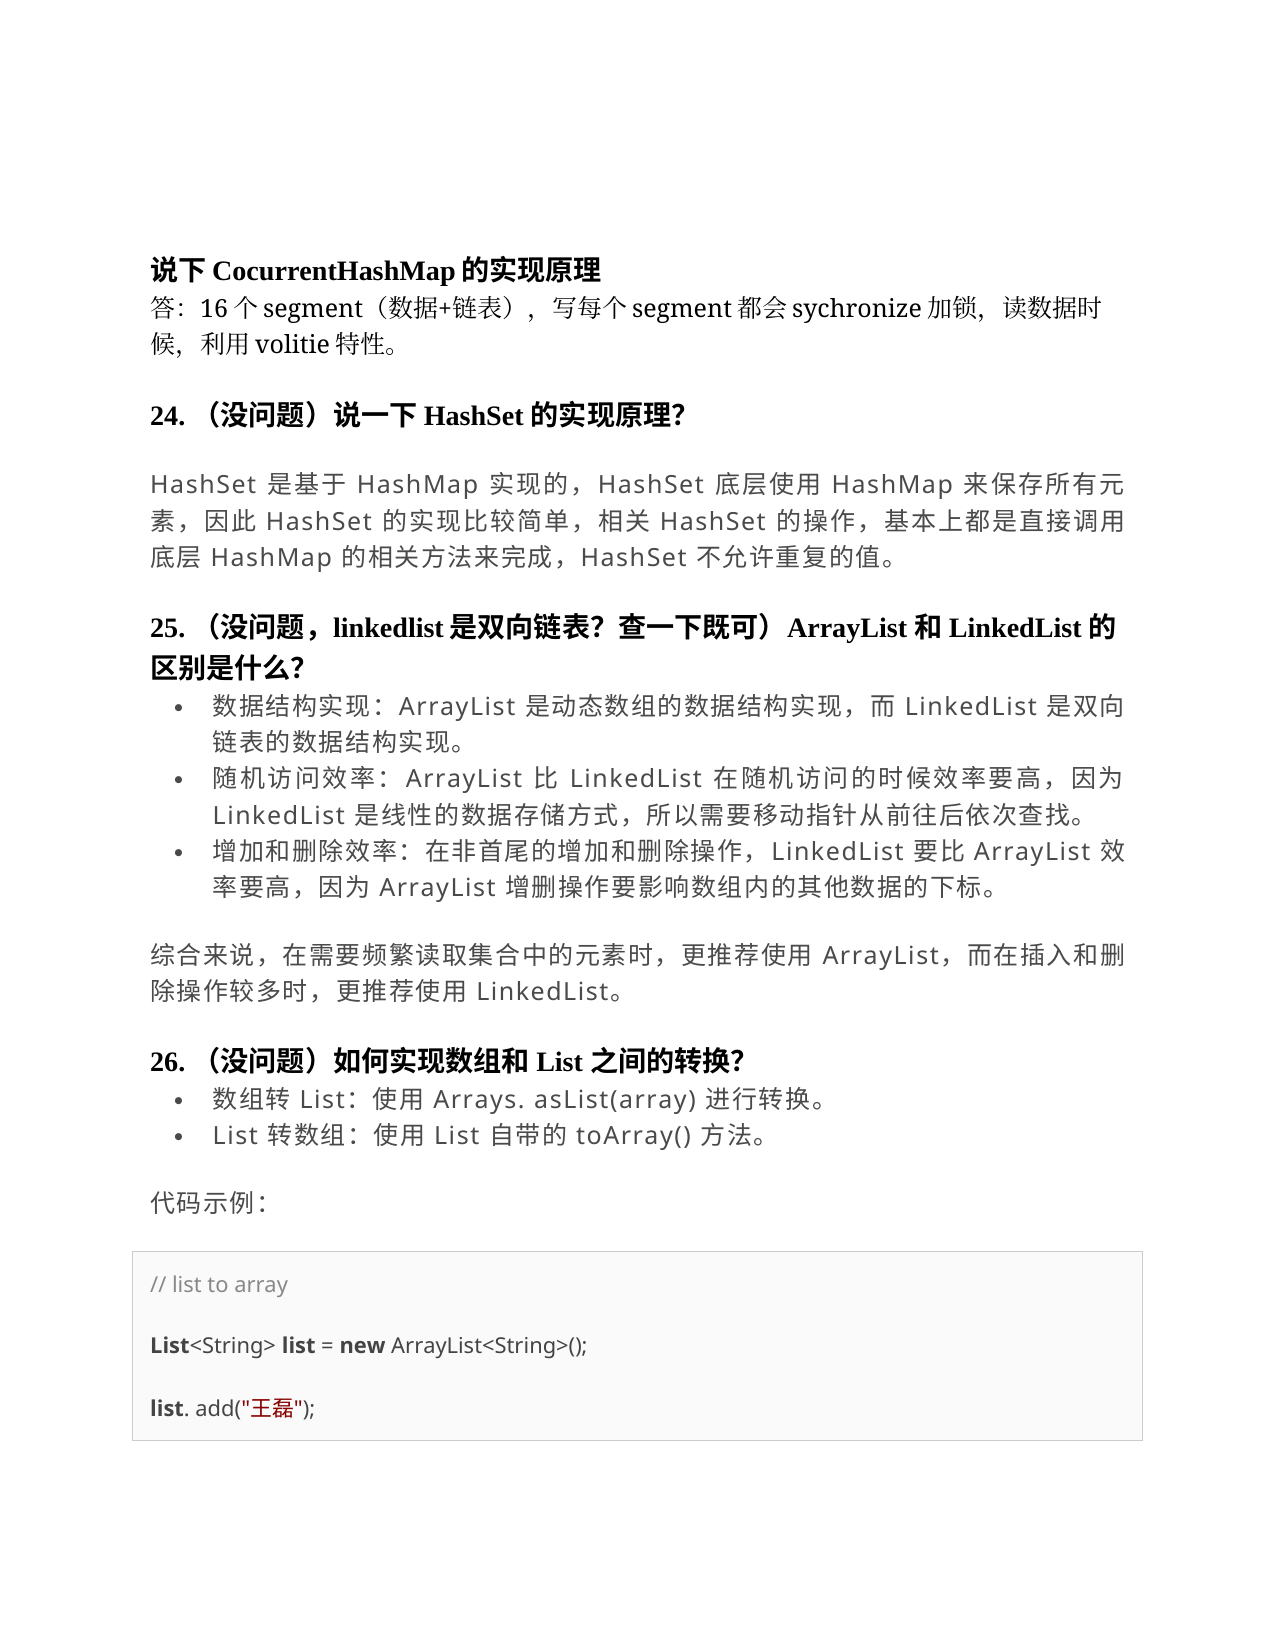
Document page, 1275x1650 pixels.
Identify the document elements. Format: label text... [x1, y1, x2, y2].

text 综合来说，在需要频繁读取集合中的元素时，更推荐使用 ArrayList，而在插入和删除操作较多时，更推荐使用 LinkedList。 [150, 935, 1125, 1008]
text HashSet 是基于 HashMap 实现的，HashSet 底层使用 HashMap 来保存所有元素，因此 HashSet 的实现比较简单，相关 HashSet 的操作，基本上都是直接调用底层 HashMap 的相关方法来完成，HashSet 不允许重复的值。 [150, 465, 1125, 574]
text 24. （没问题）说一下 HashSet 的实现原理？ [150, 393, 1125, 434]
text 说下CocurrentHashMap的实现原理 [150, 248, 1125, 288]
text 26. （没问题）如何实现数组和 List 之间的转换？ [150, 1039, 1125, 1079]
list 增加和删除效率：在非首尾的增加和删除操作，LinkedList 要比 ArrayList 效率要高，因为 ArrayList 增删操作要影响数组内的其他数据的下标。 [175, 831, 1125, 904]
text List<String> list = new ArrayList<String>(); [133, 1312, 1142, 1360]
list 随机访问效率：ArrayList 比 LinkedList 在随机访问的时候效率要高，因为 LinkedList 是线性的数据存储方式，所以需要移动指针从前往后依次查找。 [175, 759, 1125, 831]
text list. add("王磊"); [133, 1373, 1142, 1440]
list 数组转 List：使用 Arrays. asList(array) 进行转换。 [175, 1079, 1125, 1116]
list List 转数组：使用 List 自带的 toArray() 方法。 [175, 1116, 1125, 1152]
text 答：16个segment（数据+链表），写每个segment都会sychronize加锁，读数据时候，利用volitie特性。 [150, 288, 1125, 361]
list 数据结构实现：ArrayList 是动态数组的数据结构实现，而 LinkedList 是双向链表的数据结构实现。 [175, 686, 1125, 759]
text // list to array [133, 1252, 1142, 1299]
text 代码示例： [150, 1183, 1125, 1219]
text 25. （没问题，linkedlist是双向链表？查一下既可）ArrayList 和 LinkedList 的区别是什么？ [150, 605, 1125, 686]
